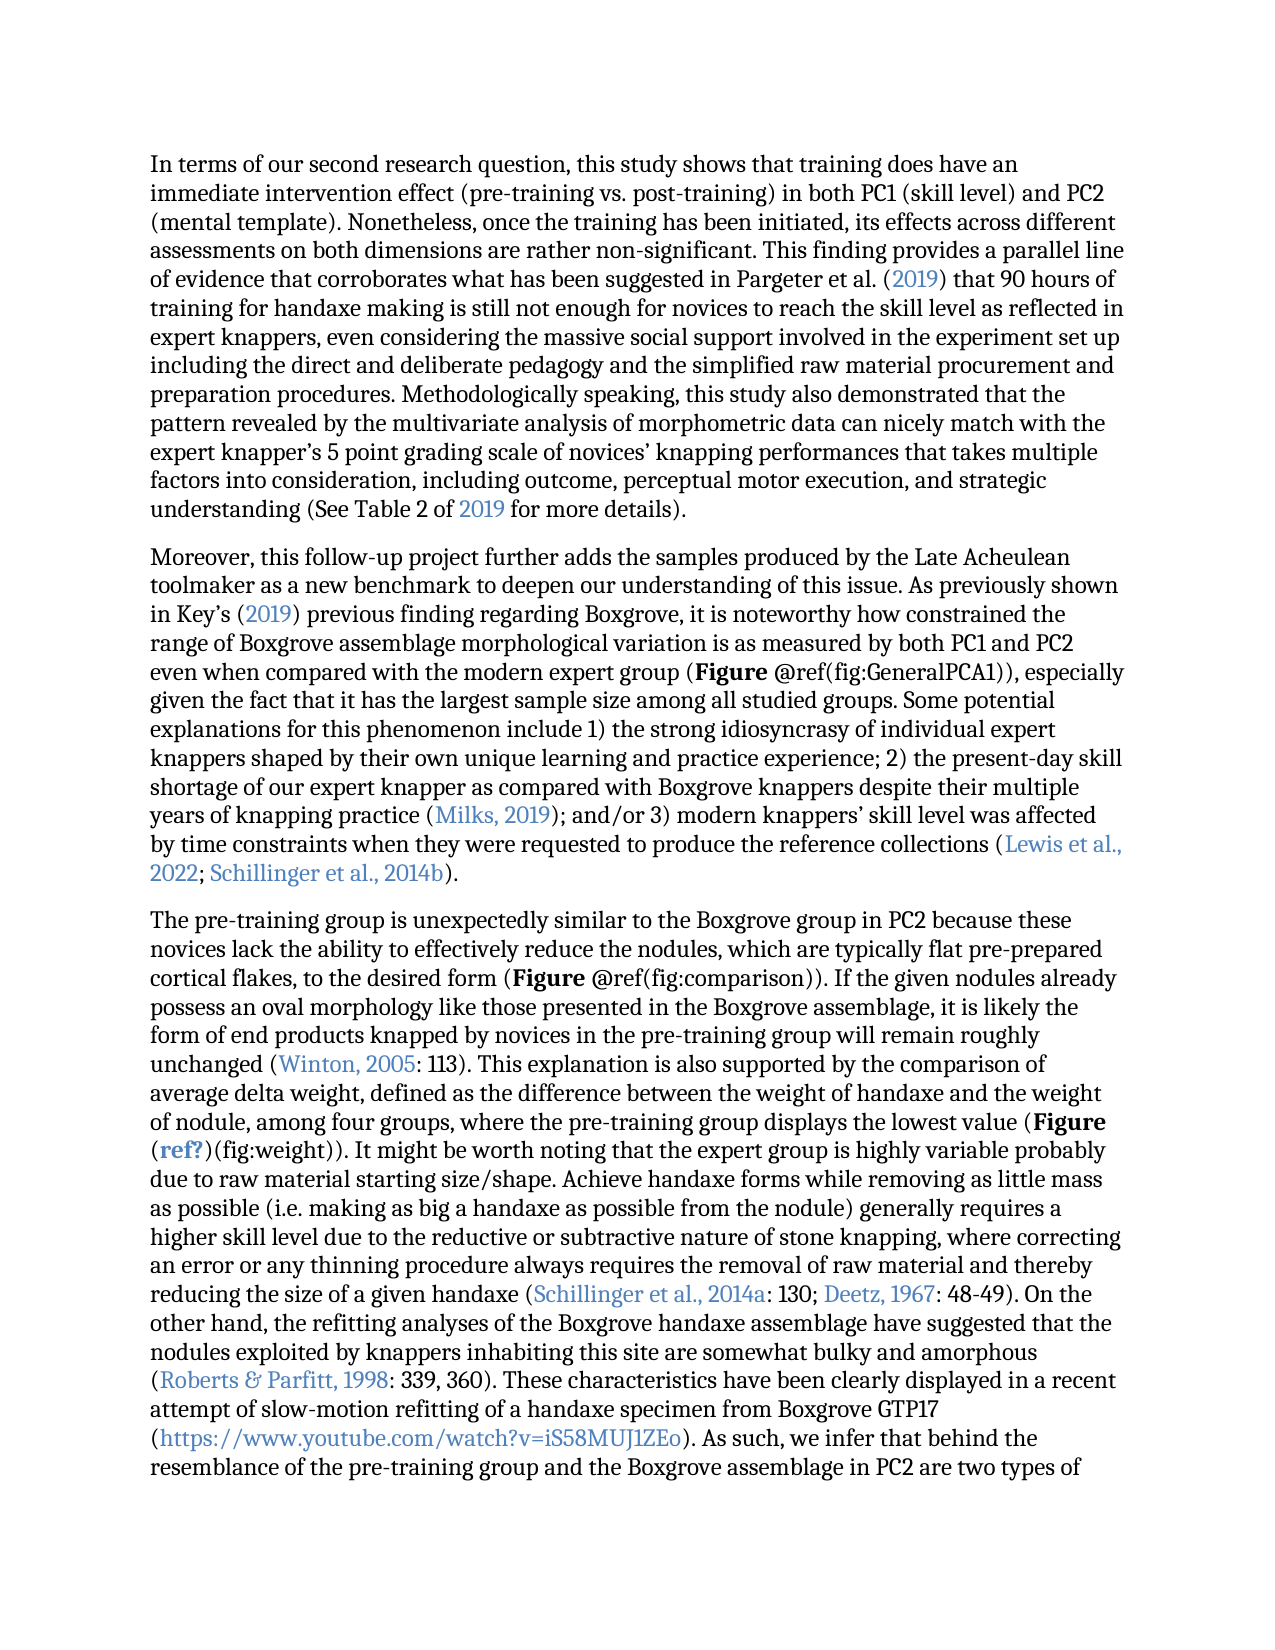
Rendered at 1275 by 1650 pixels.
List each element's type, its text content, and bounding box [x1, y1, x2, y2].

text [150, 906, 1125, 1481]
text In terms of our second research question, this study shows that training does have an immediate intervention effect (pre-training vs. post-training) in both PC1 (skill level) and PC2 (mental template). Nonetheless, once the training has been initiated, its effects across different assessments on both dimensions are rather non-significant. This finding provides a parallel line of evidence that corroborates what has been suggested in Pargeter et al. (2019) that 90 hours of training for handaxe making is still not enough for novices to reach the skill level as reflected in expert knappers, even considering the massive social support involved in the experiment set up including the direct and deliberate pedagogy and the simplified raw material procurement and preparation procedures. Methodologically speaking, this study also demonstrated that the pattern revealed by the multivariate analysis of morphometric data can nicely match with the expert knapper’s 5 point grading scale of novices’ knapping performances that takes multiple factors into consideration, including outcome, perceptual motor execution, and strategic understanding (See Table 2 of 2019 for more details). [150, 150, 1125, 524]
text Moreover, this follow-up project further adds the samples produced by the Late Acheulean toolmaker as a new benchmark to deepen our understanding of this issue. As previously shown in Key’s (2019) previous finding regarding Boxgrove, it is noteworthy how constrained the range of Boxgrove assemblage morphological variation is as measured by both PC1 and PC2 even when compared with the modern expert group (Figure @ref(fig:GeneralPCA1)), especially given the fact that it has the largest sample size among all studied groups. Some potential explanations for this phenomenon include 1) the strong idiosyncrasy of individual expert knappers shaped by their own unique learning and practice experience; 2) the present-day skill shortage of our expert knapper as compared with Boxgrove knappers despite their multiple years of knapping practice (Milks, 2019); and/or 3) modern knappers’ skill level was affected by time constraints when they were requested to produce the reference collections (Lewis et al., 2022; Schillinger et al., 2014b). [150, 542, 1125, 887]
